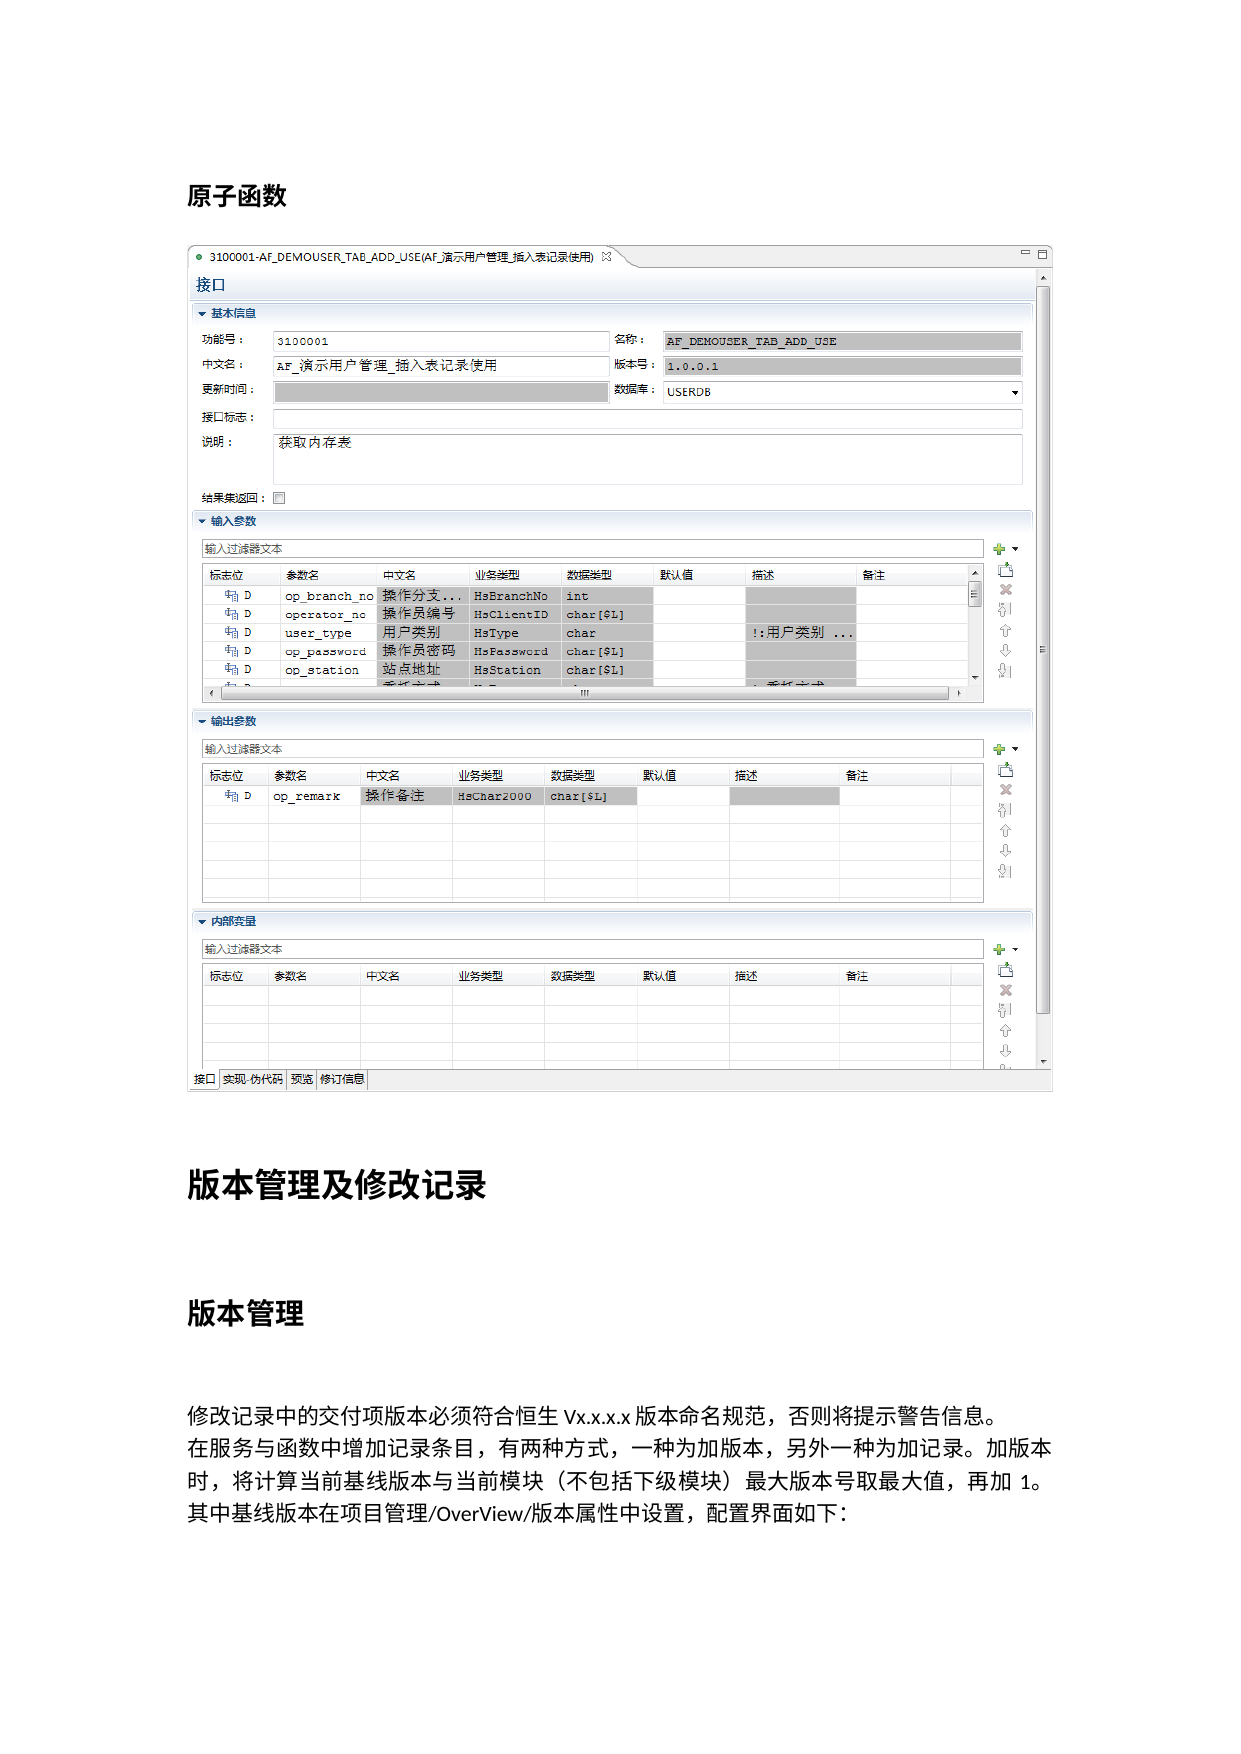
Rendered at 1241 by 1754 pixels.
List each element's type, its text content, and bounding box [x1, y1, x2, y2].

text 修改记录中的交付项版本必须符合恒生Vx.x.x.x版本命名规范，否则将提示警告信息。 [187, 1398, 1053, 1431]
subtitle 版本管理及修改记录 [187, 1150, 1053, 1215]
picture [187, 245, 1053, 1092]
text 在服务与函数中增加记录条目，有两种方式，一种为加版本，另外一种为加记录。加版本时，将计算当前基线版本与当前模块（不包括下级模块）最大版本号取最大值，再加1。其中基线版本在项目管理/OverView/版本属性中设置，配置界面如下： [187, 1431, 1053, 1528]
subtitle 原子函数 [187, 162, 1053, 227]
subtitle 版本管理 [187, 1279, 1053, 1344]
